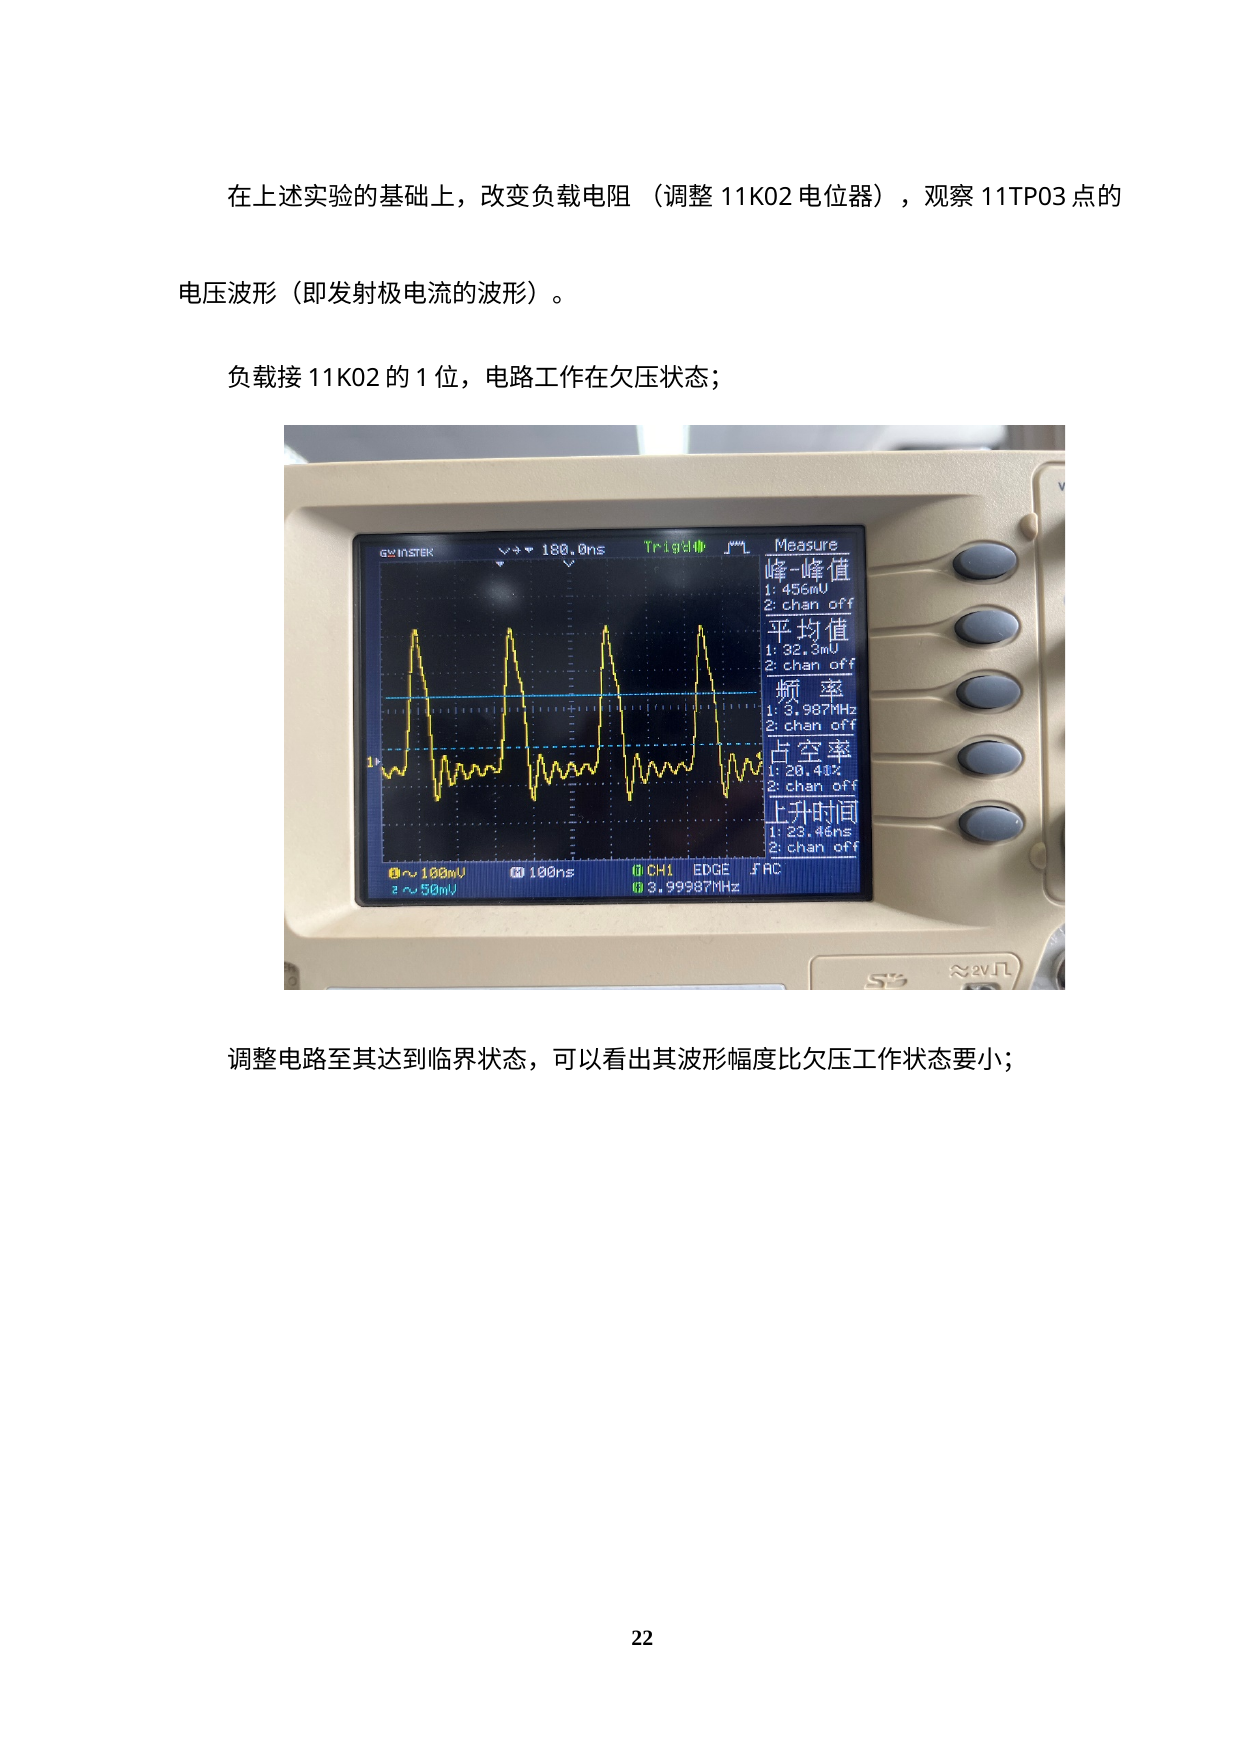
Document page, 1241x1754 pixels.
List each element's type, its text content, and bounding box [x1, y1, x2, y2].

text 在上述实验的基础上，改变负载电阻 （调整11K02电位器），观察11TP03点的电压波形（即发射极电流的波形）。 [177, 162, 1122, 324]
text 调整电路至其达到临界状态，可以看出其波形幅度比欠压工作状态要小； [177, 1025, 1122, 1090]
text 负载接11K02的1位，电路工作在欠压状态； [177, 343, 1122, 408]
picture [284, 425, 1066, 990]
